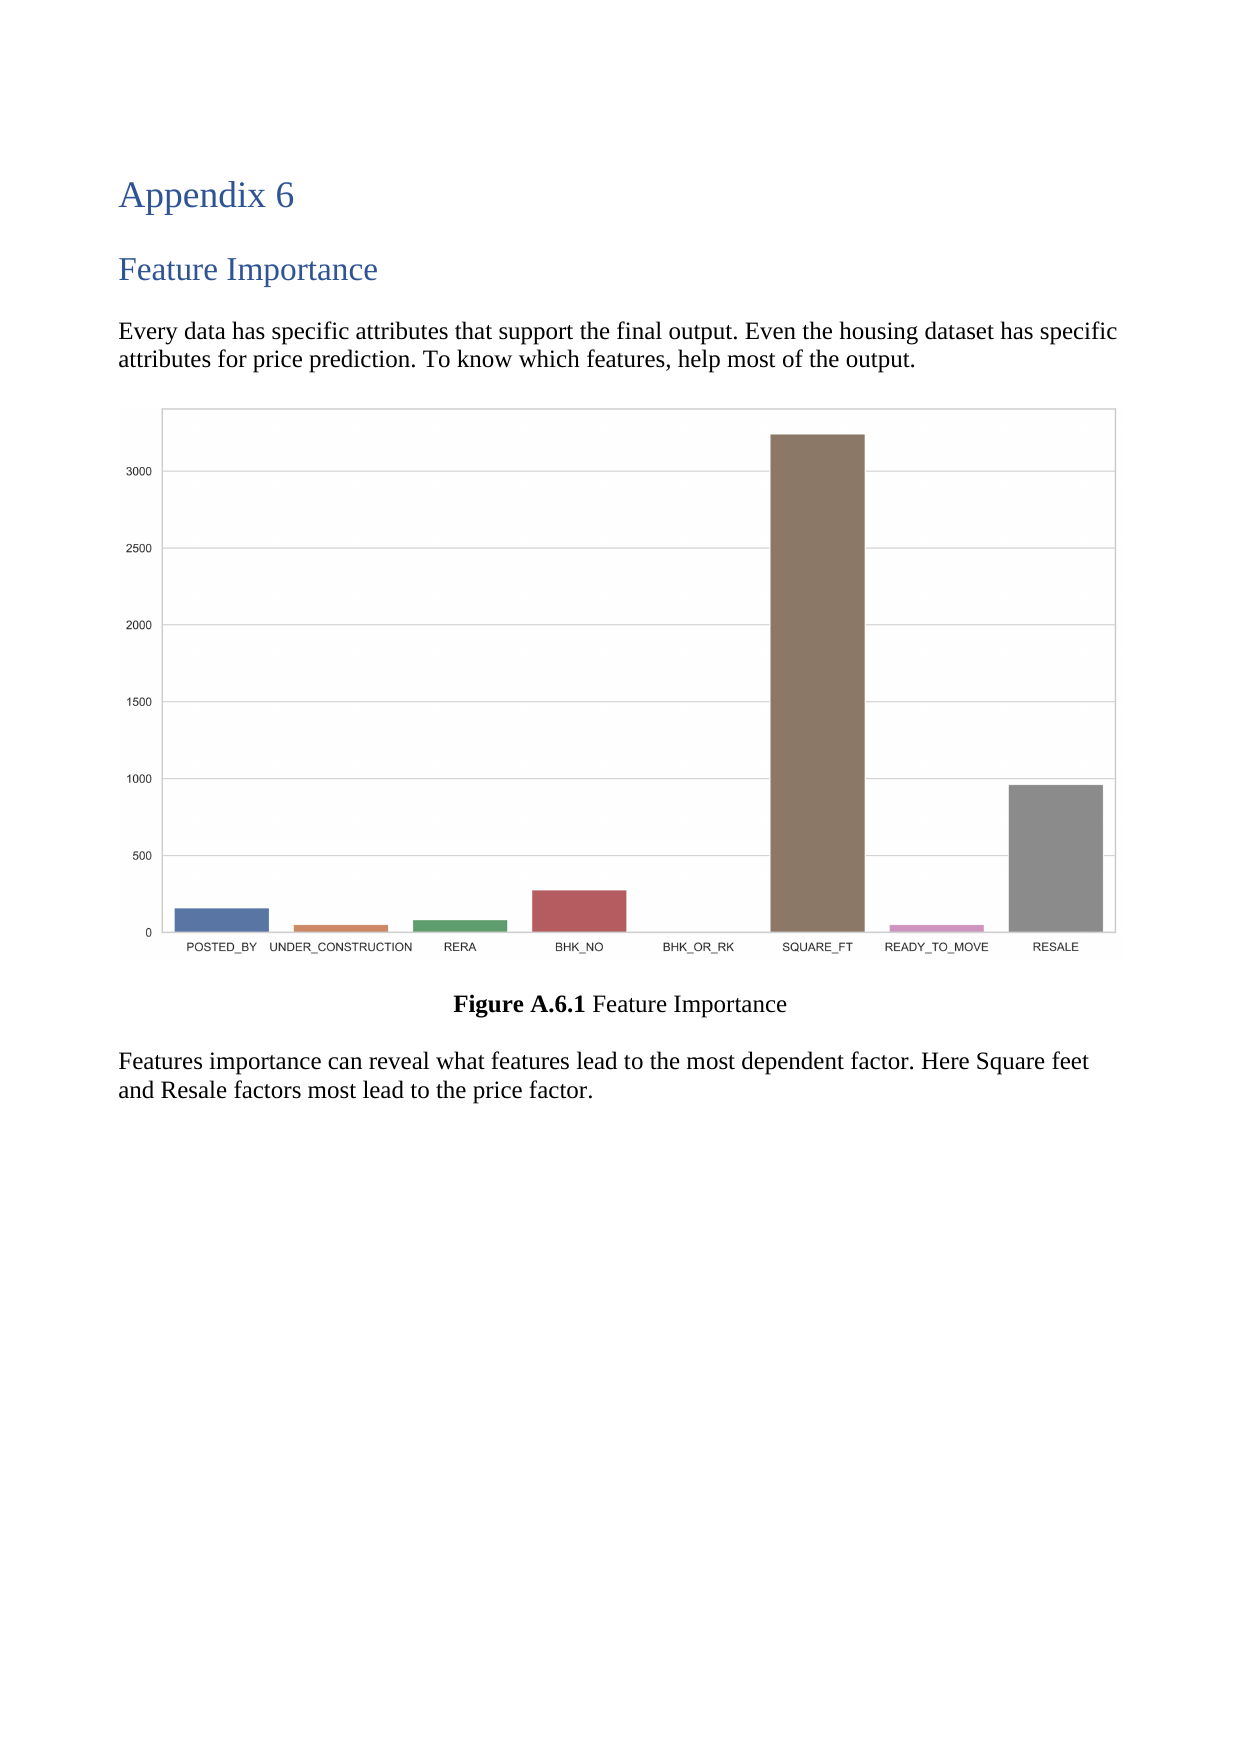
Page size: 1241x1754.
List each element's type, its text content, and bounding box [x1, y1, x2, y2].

text Every data has specific attributes that support the final output. Even the housing dataset has specific attributes for price prediction. To know which features, help most of the output. [118, 316, 1122, 373]
subtitle Appendix 6 [118, 173, 1122, 216]
subtitle Feature Importance [118, 249, 1122, 287]
text Features importance can reveal what features lead to the most dependent factor. Here Square feet and Resale factors most lead to the price factor. [118, 1046, 1122, 1104]
text Figure A.6.1 Feature Importance [118, 989, 1122, 1018]
picture [118, 402, 1123, 961]
